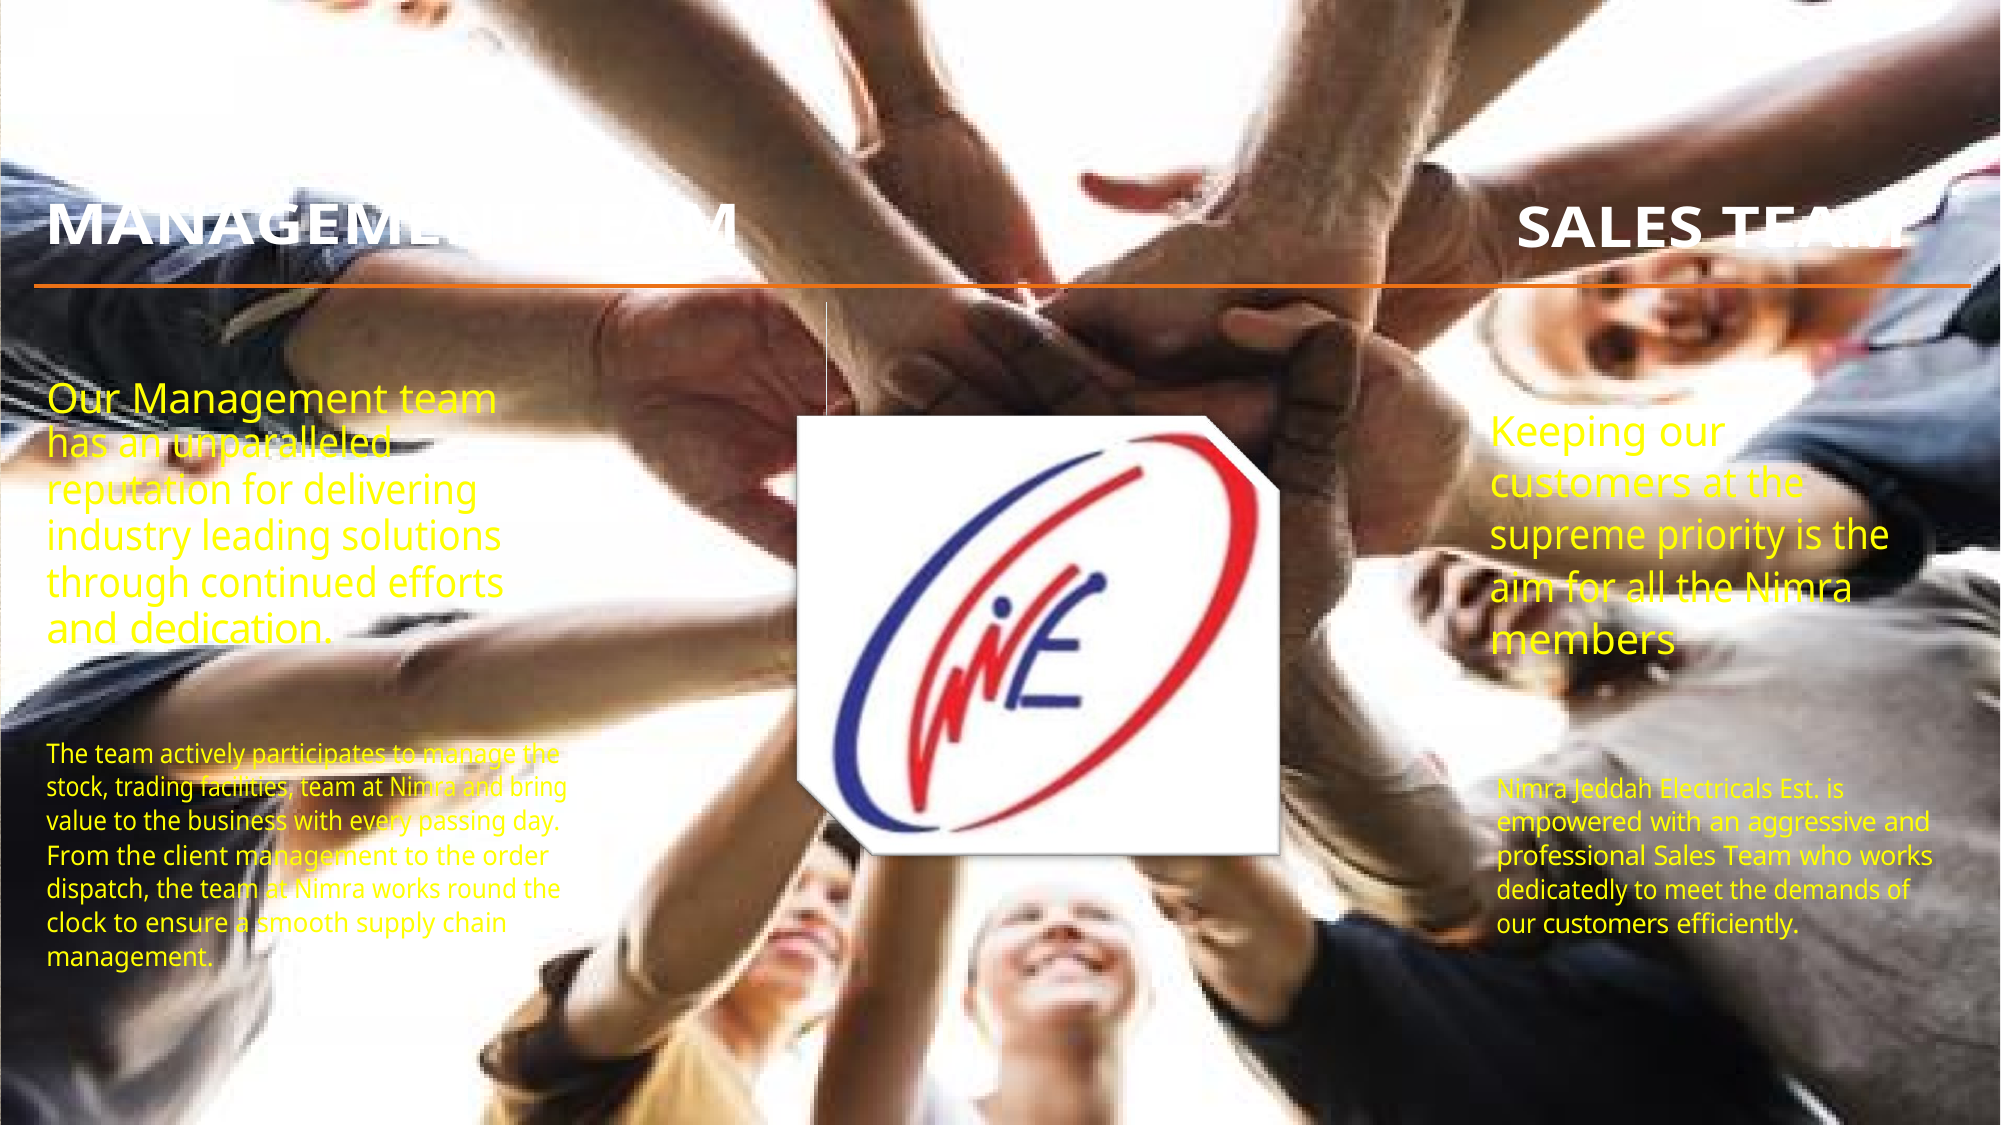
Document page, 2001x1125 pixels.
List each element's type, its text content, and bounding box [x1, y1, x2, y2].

subtitle Keeping our customers at the supreme priority is the aim for all the Nimra members [1489, 405, 1919, 667]
picture [0, 0, 2001, 1125]
text From the client management to the order dispatch, the team at Nimra works round the clock to ensure a smooth supply chain management. [46, 838, 571, 974]
subtitle Our Management team has an unparalleled reputation for delivering industry leading solutions through continued efforts and dedication. [46, 377, 508, 656]
text The team actively participates to manage the stock, trading facilities, team at Nimra and bring value to the business with every passing day. [46, 736, 571, 838]
text MANAGEMENT TEAM SALES TEAM [44, 184, 1985, 264]
text Nimra Jeddah Electricals Est. is empowered with an aggressive and professional Sales Team who works dedicatedly to meet the demands of our customers efficiently. [1496, 771, 1938, 941]
